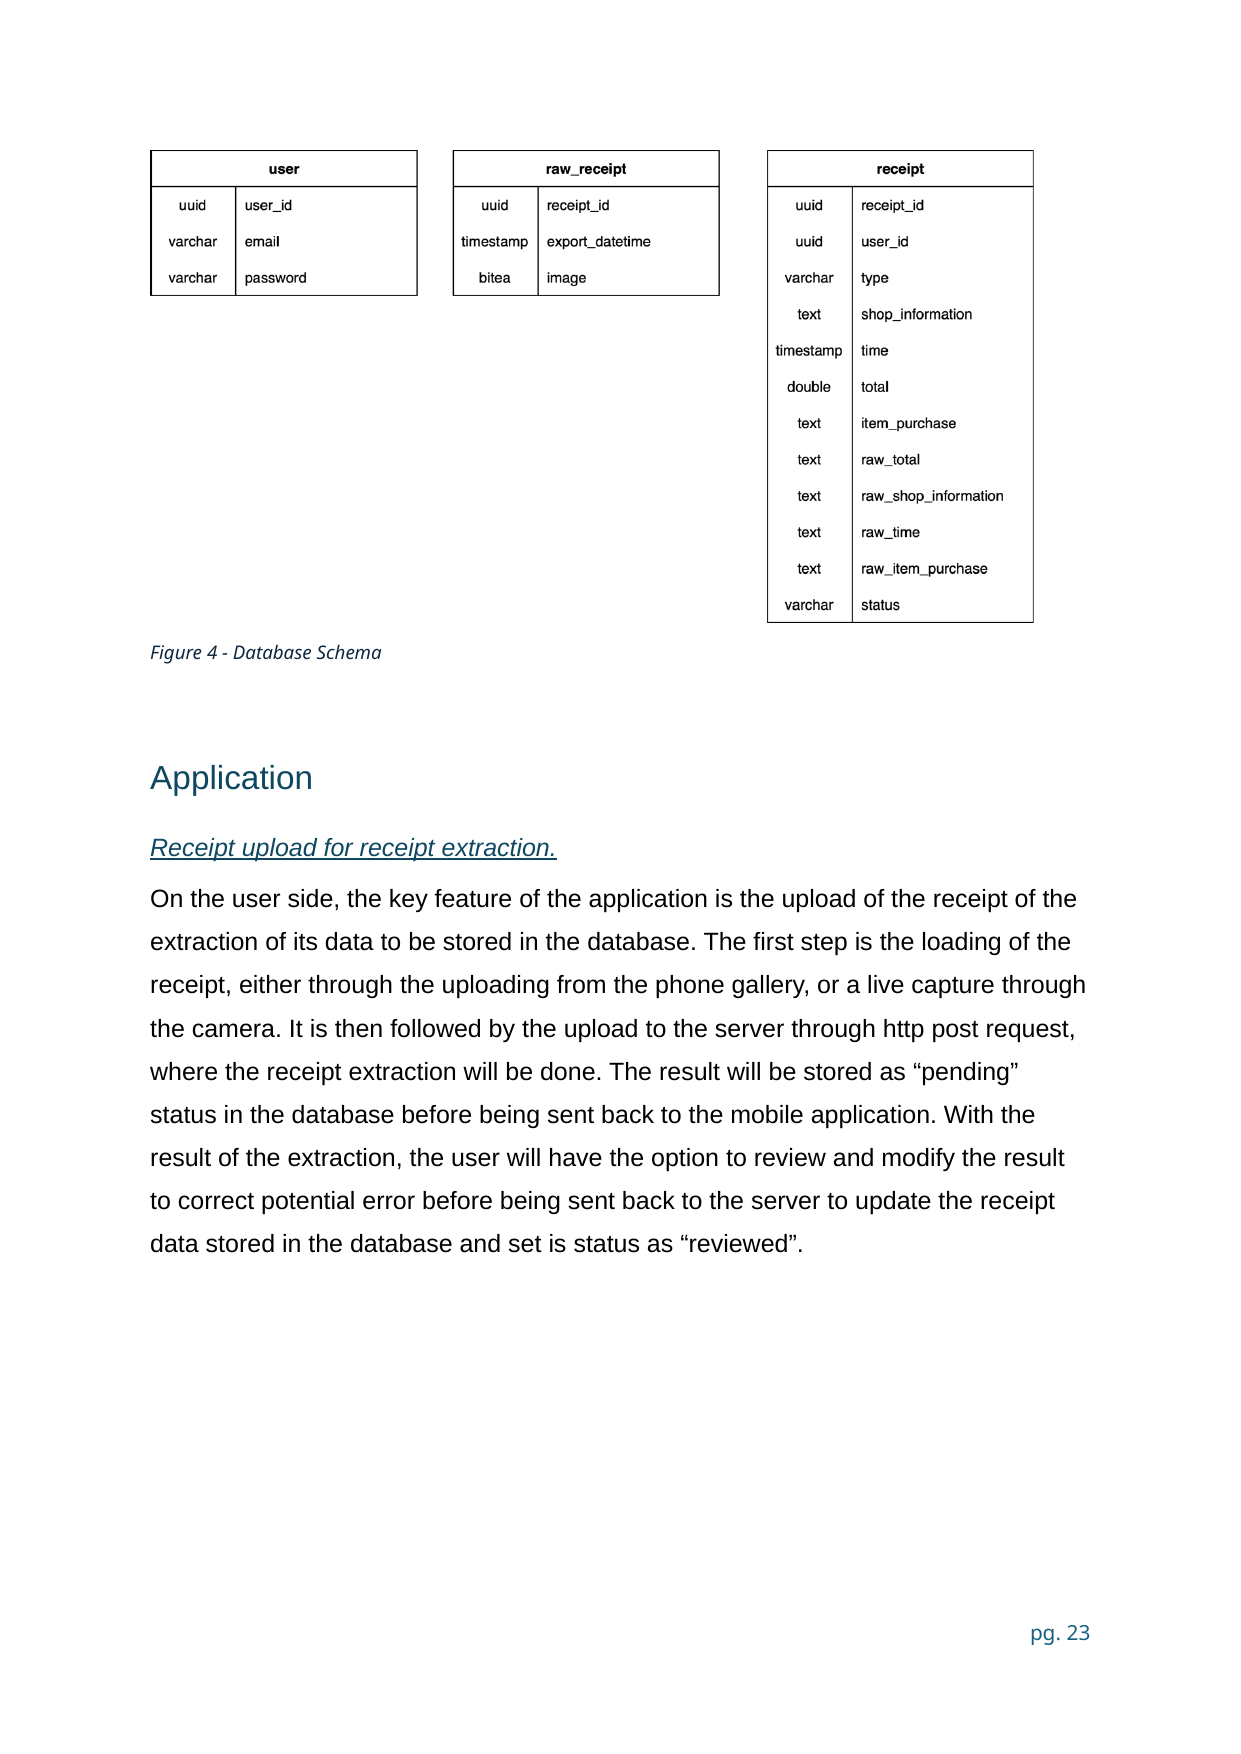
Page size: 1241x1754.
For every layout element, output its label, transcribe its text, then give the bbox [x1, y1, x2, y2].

text Figure 4 - Database Schema [150, 639, 1090, 665]
subtitle Receipt upload for receipt extraction. [150, 833, 1090, 861]
text On the user side, the key feature of the application is the upload of the receipt of the extraction of its data to be stored in the database. The first step is the loading of the receipt, either through the uploading from the phone gallery, or a live capture through the camera. It is then followed by the upload to the server through http post request, where the receipt extraction will be done. The result will be stored as “pending” status in the database before being sent back to the mobile application. With the result of the extraction, the user will have the option to review and modify the result to correct potential error before being sent back to the server to update the receipt data stored in the database and set is status as “reviewed”. [150, 884, 1090, 1258]
subtitle Application [150, 758, 1090, 797]
picture [150, 150, 1034, 623]
